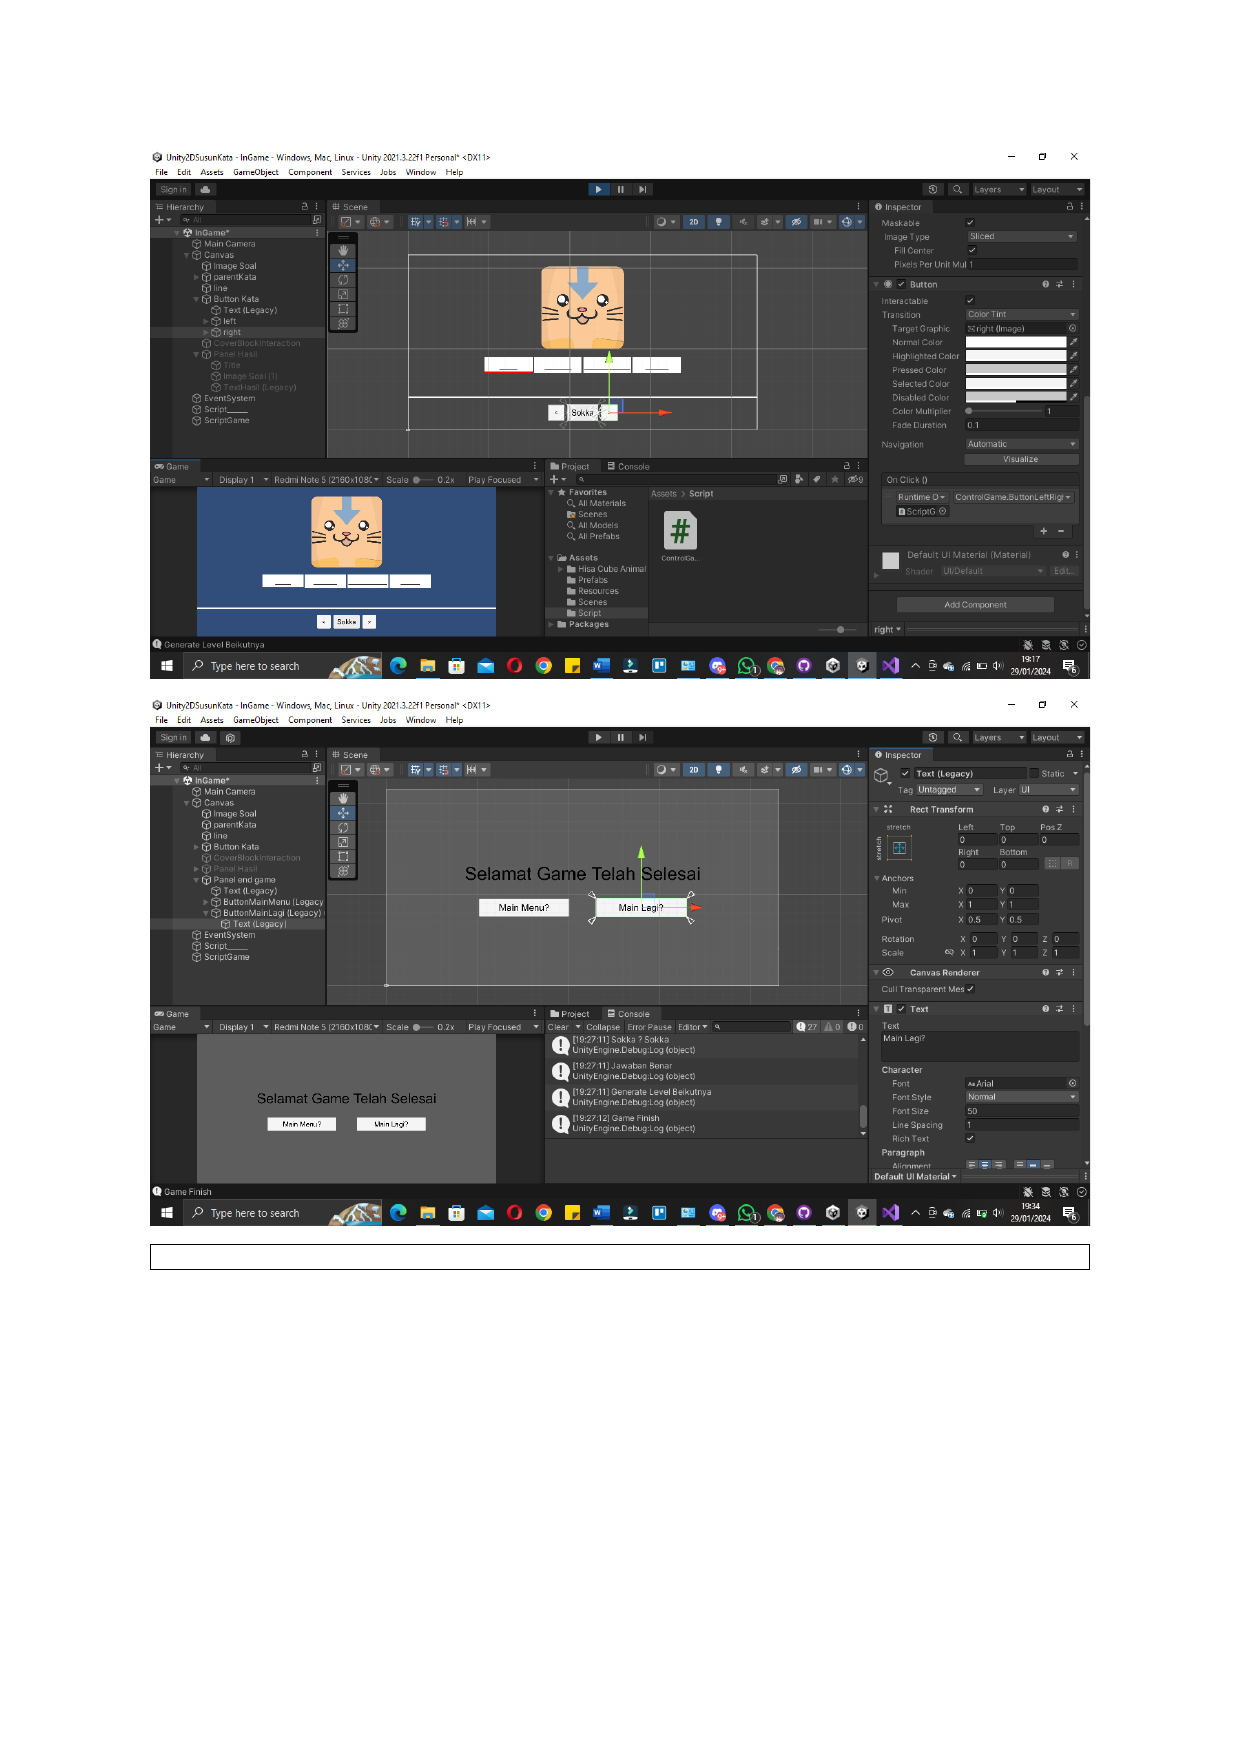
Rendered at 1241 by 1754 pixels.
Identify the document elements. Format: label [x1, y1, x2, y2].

picture [150, 150, 1091, 679]
table_header [151, 1245, 1089, 1269]
picture [150, 697, 1091, 1226]
